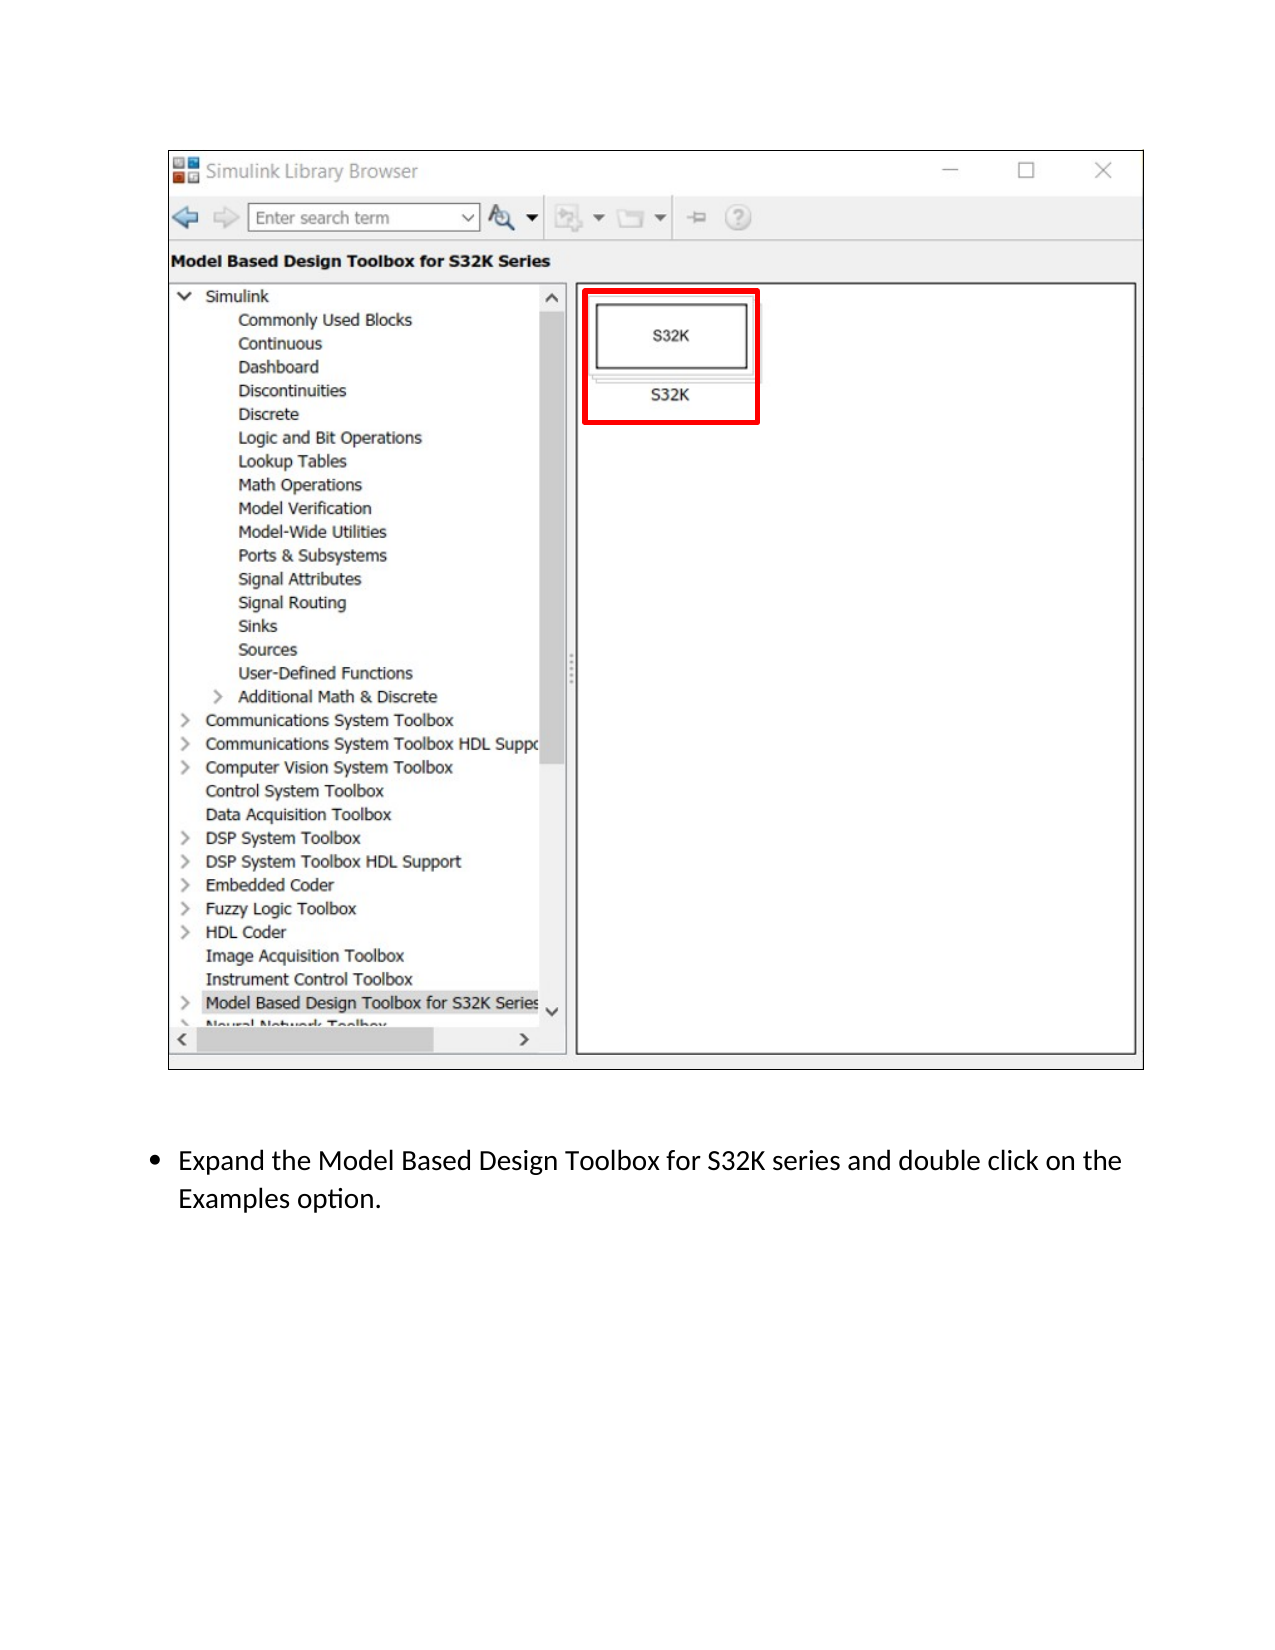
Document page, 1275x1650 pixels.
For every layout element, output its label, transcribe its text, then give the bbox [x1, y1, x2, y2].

picture [169, 151, 1143, 1069]
list Expand the Model Based Design Toolbox for S32K series and double click on the Examples option. [150, 1142, 1124, 1215]
